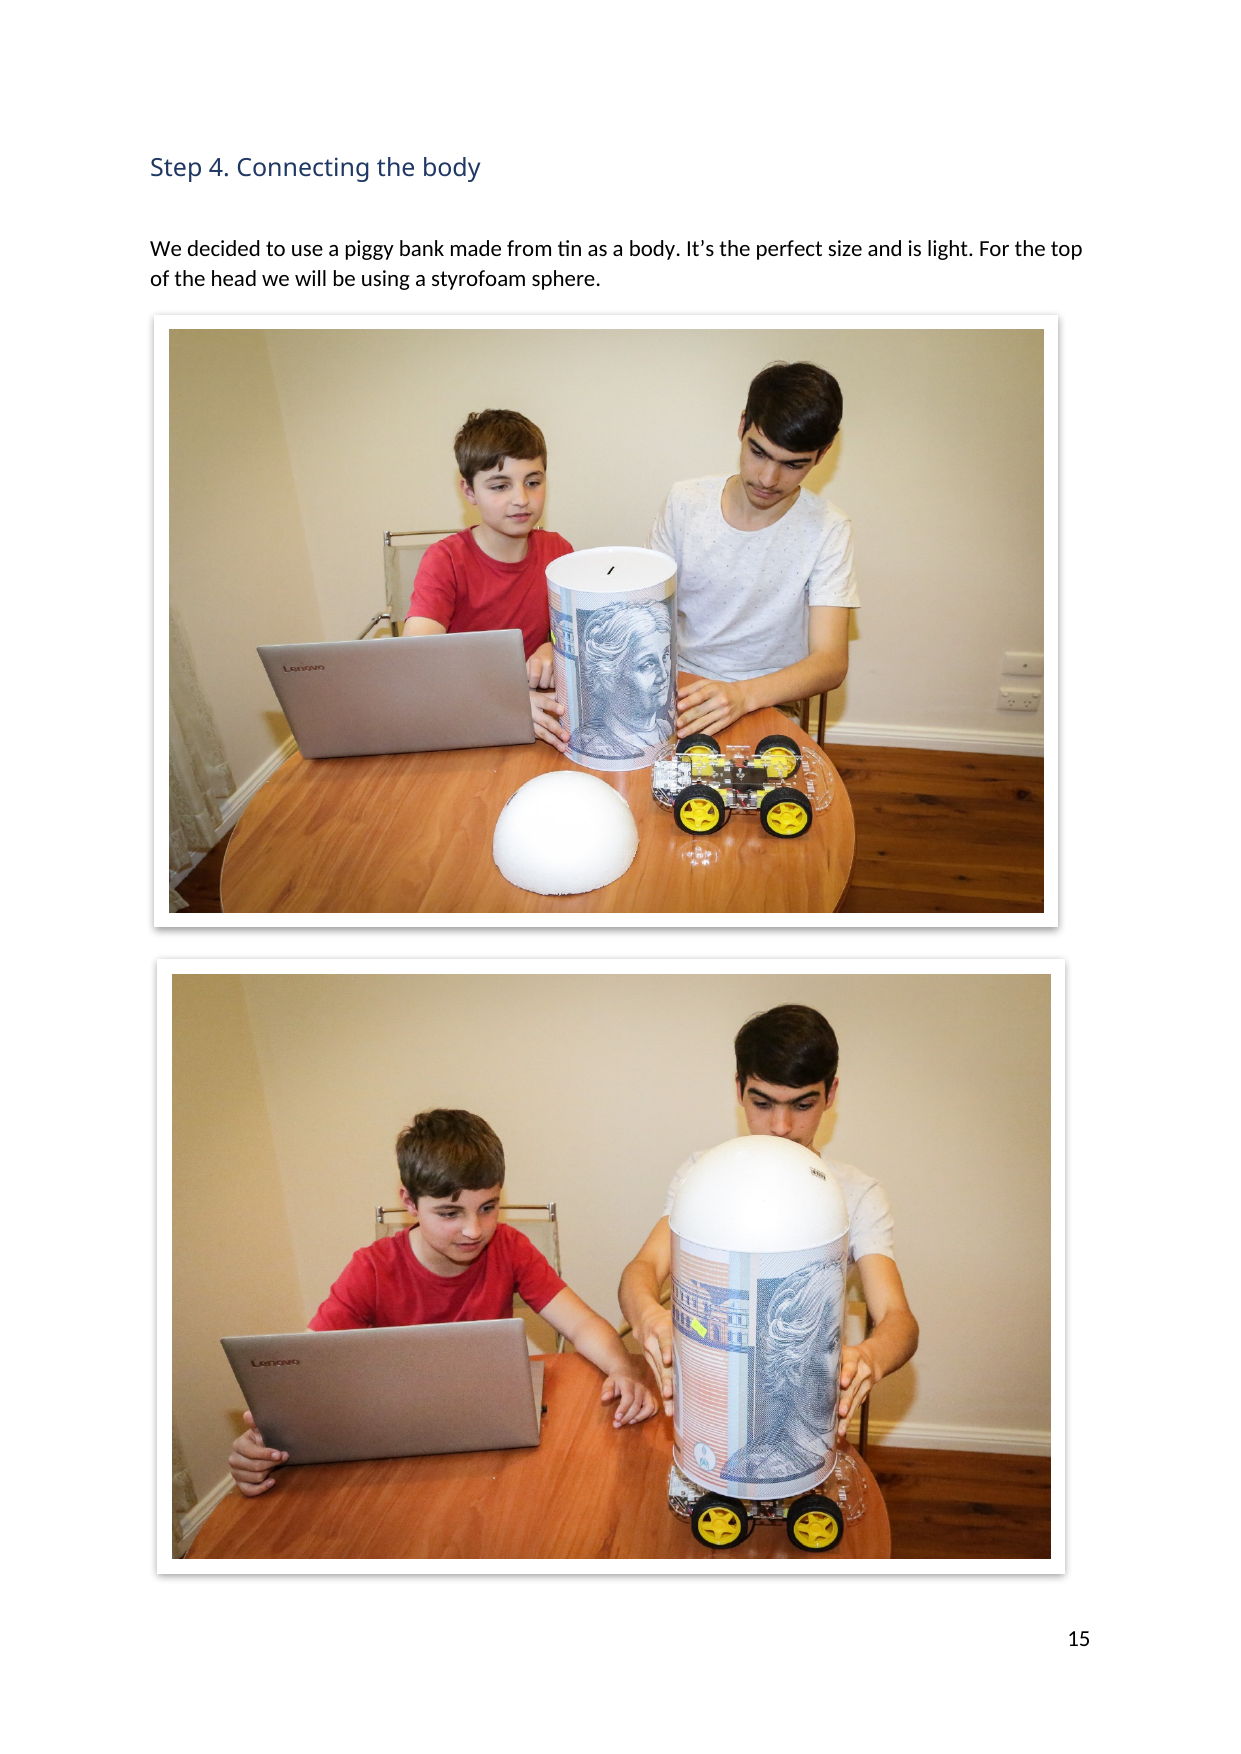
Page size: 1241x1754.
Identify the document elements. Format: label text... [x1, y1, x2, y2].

subtitle Step 4. Connecting the body [150, 150, 1090, 184]
picture [169, 329, 1044, 913]
picture [172, 974, 1051, 1559]
text We decided to use a piggy bank made from tin as a body. It’s the perfect size and is light. For the top of the head we will be using a styrofoam sphere. [150, 234, 1090, 292]
